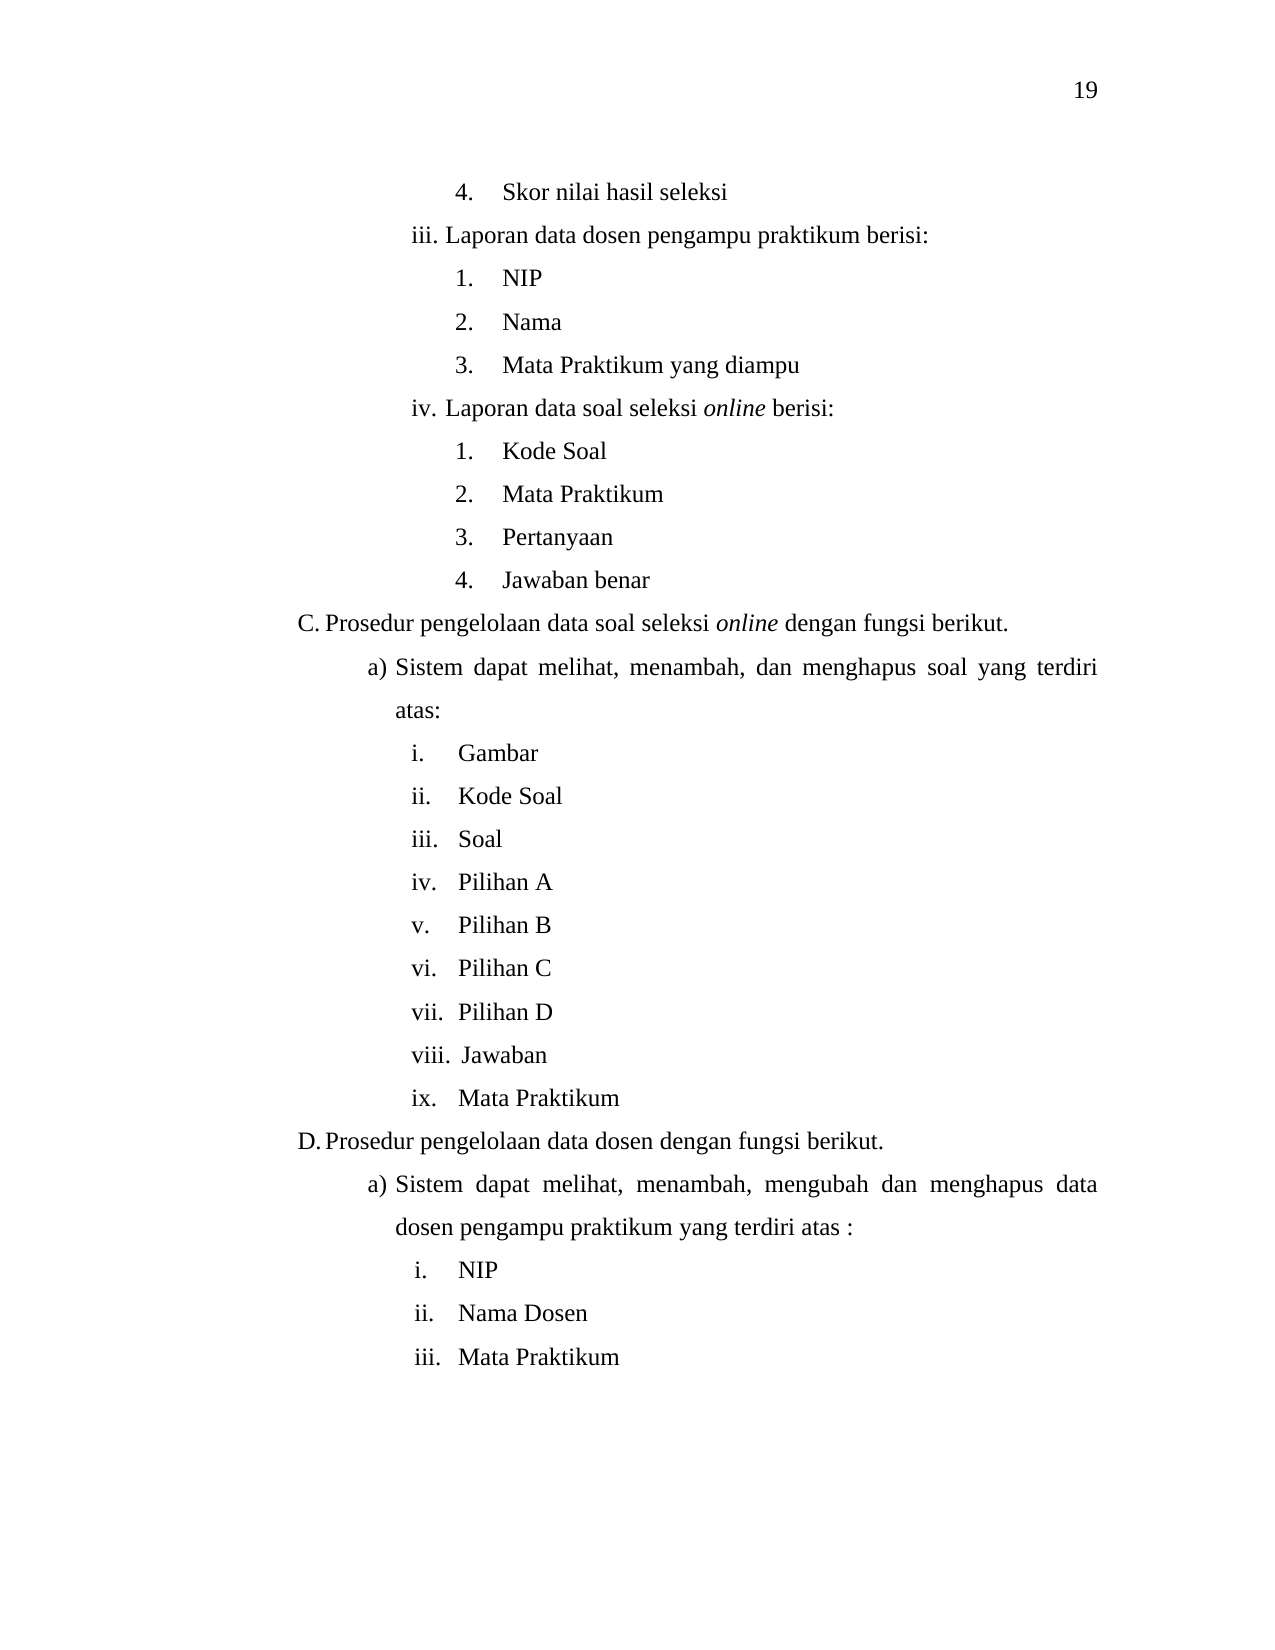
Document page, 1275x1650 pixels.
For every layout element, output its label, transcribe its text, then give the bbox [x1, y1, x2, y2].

list Pertanyaan [455, 522, 1098, 551]
list Gambar [411, 738, 1098, 767]
list Pilihan D [411, 997, 1098, 1025]
list Mata Praktikum [414, 1342, 1098, 1370]
list NIP [414, 1255, 1098, 1284]
list Laporan data dosen pengampu praktikum berisi: [411, 220, 1098, 249]
list Mata Praktikum [411, 1083, 1098, 1112]
list Sistem dapat melihat, menambah, dan menghapus soal yang terdiri atas: [367, 652, 1098, 723]
list Prosedur pengelolaan data dosen dengan fungsi berikut. [297, 1126, 1098, 1155]
list NIP [455, 263, 1098, 292]
list Mata Praktikum [455, 479, 1098, 508]
list Laporan data soal seleksi online berisi: [411, 393, 1098, 422]
list Pilihan C [411, 953, 1098, 982]
list Mata Praktikum yang diampu [455, 350, 1098, 378]
list Soal [411, 824, 1098, 853]
list Nama [455, 307, 1098, 335]
list Jawaban [411, 1040, 1098, 1068]
list Nama Dosen [414, 1298, 1098, 1327]
list Sistem dapat melihat, menambah, mengubah dan menghapus data dosen pengampu praktikum yang terdiri atas : [367, 1169, 1098, 1241]
list Kode Soal [411, 781, 1098, 810]
list Jawaban benar [455, 565, 1098, 594]
list Skor nilai hasil seleksi [455, 177, 1098, 206]
list Pilihan B [411, 910, 1098, 939]
list Kode Soal [455, 436, 1098, 465]
list Prosedur pengelolaan data soal seleksi online dengan fungsi berikut. [297, 608, 1098, 637]
list Pilihan A [411, 867, 1098, 896]
